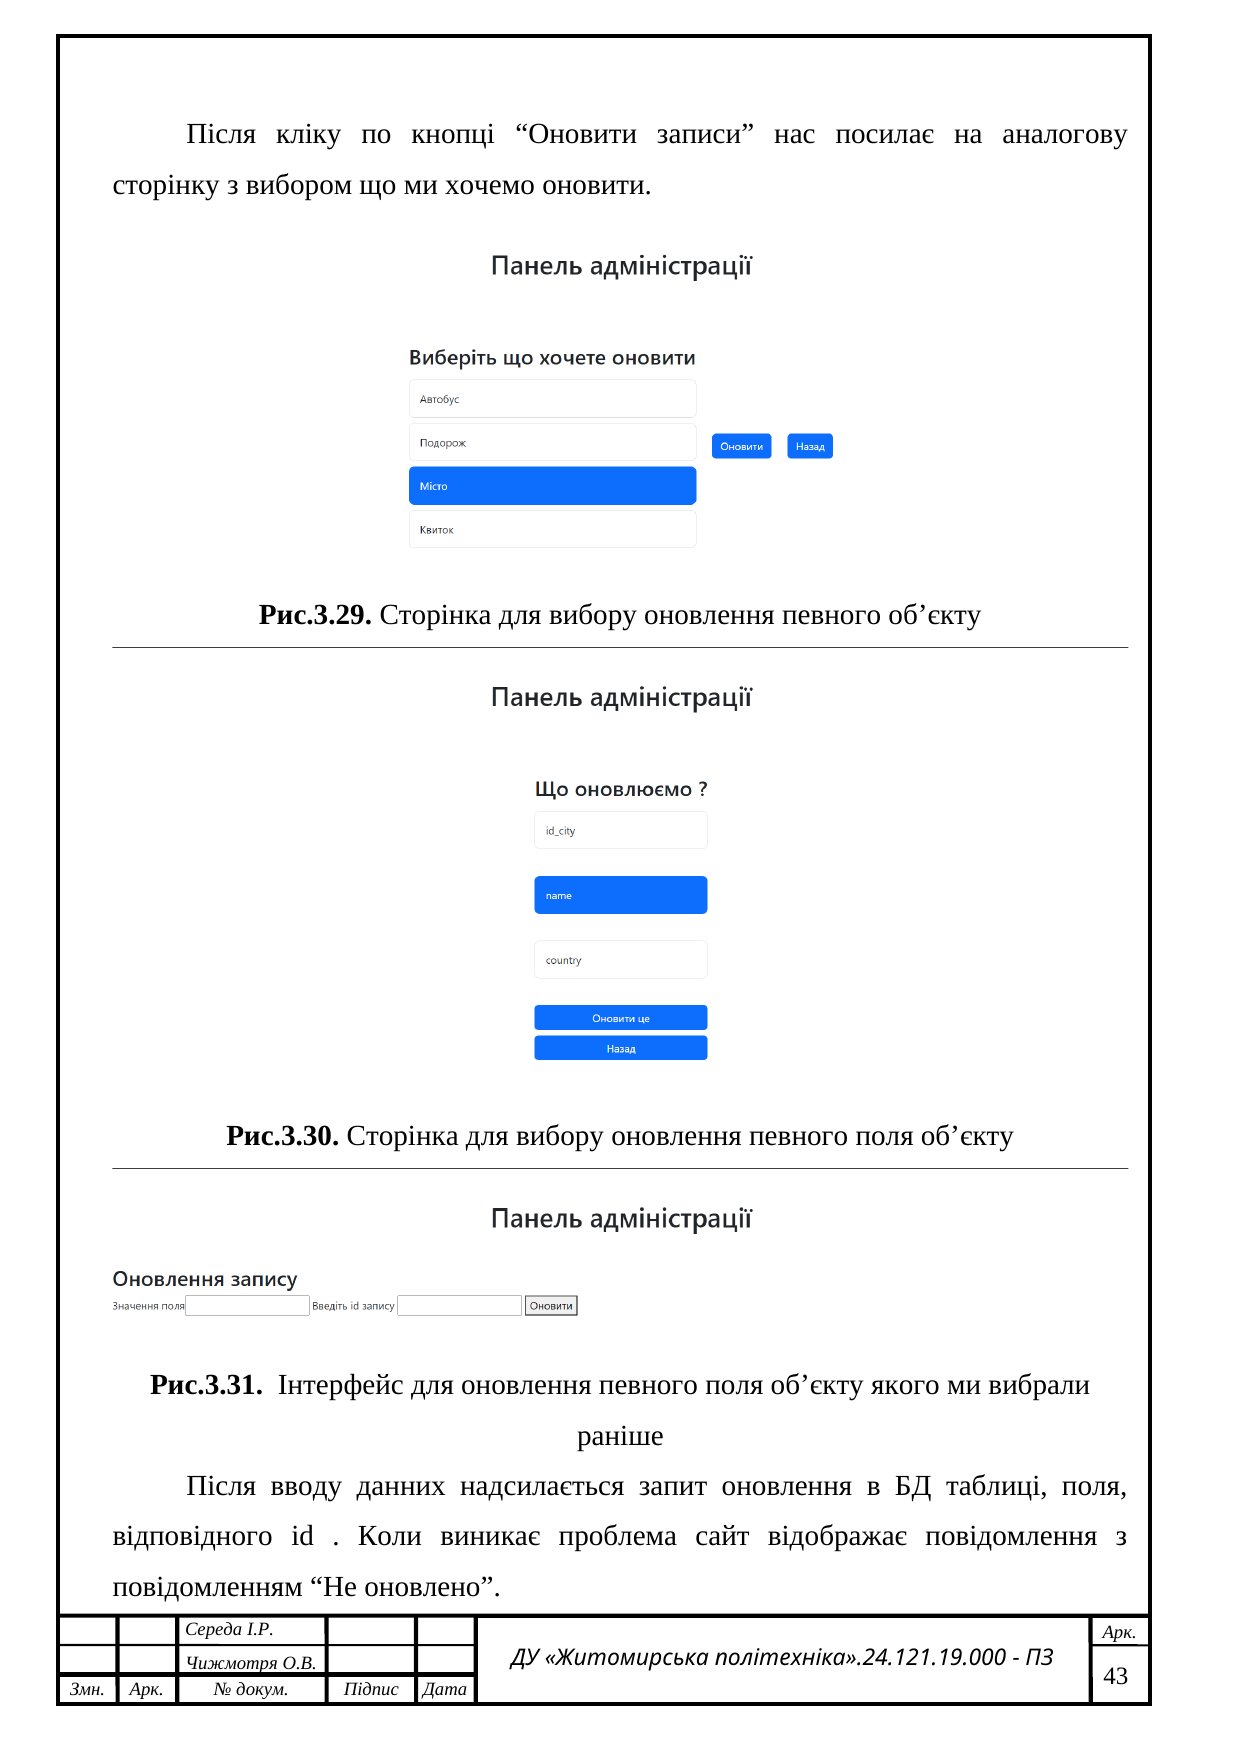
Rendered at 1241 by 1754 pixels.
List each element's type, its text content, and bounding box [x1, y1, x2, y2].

picture [112, 1168, 1129, 1354]
text Після вводу данних надсилається запит оновлення в БД таблиці, поля, відповідного id . Коли виникає проблема сайт відображає повідомлення з повідомленням “Не оновлено”. [112, 1468, 1128, 1602]
text Рис.3.29. Сторінка для вибору оновлення певного об’єкту [112, 597, 1128, 630]
picture [112, 217, 1129, 583]
text Рис.3.31. Інтерфейс для оновлення певного поля об’єкту якого ми вибрали раніше [112, 1367, 1128, 1451]
text Рис.3.30. Сторінка для вибору оновлення певного поля об’єкту [112, 1118, 1128, 1152]
picture [112, 647, 1129, 1104]
text Після кліку по кнопці “Оновити записи” нас посилає на аналогову сторінку з вибором що ми хочемо оновити. [112, 117, 1128, 200]
